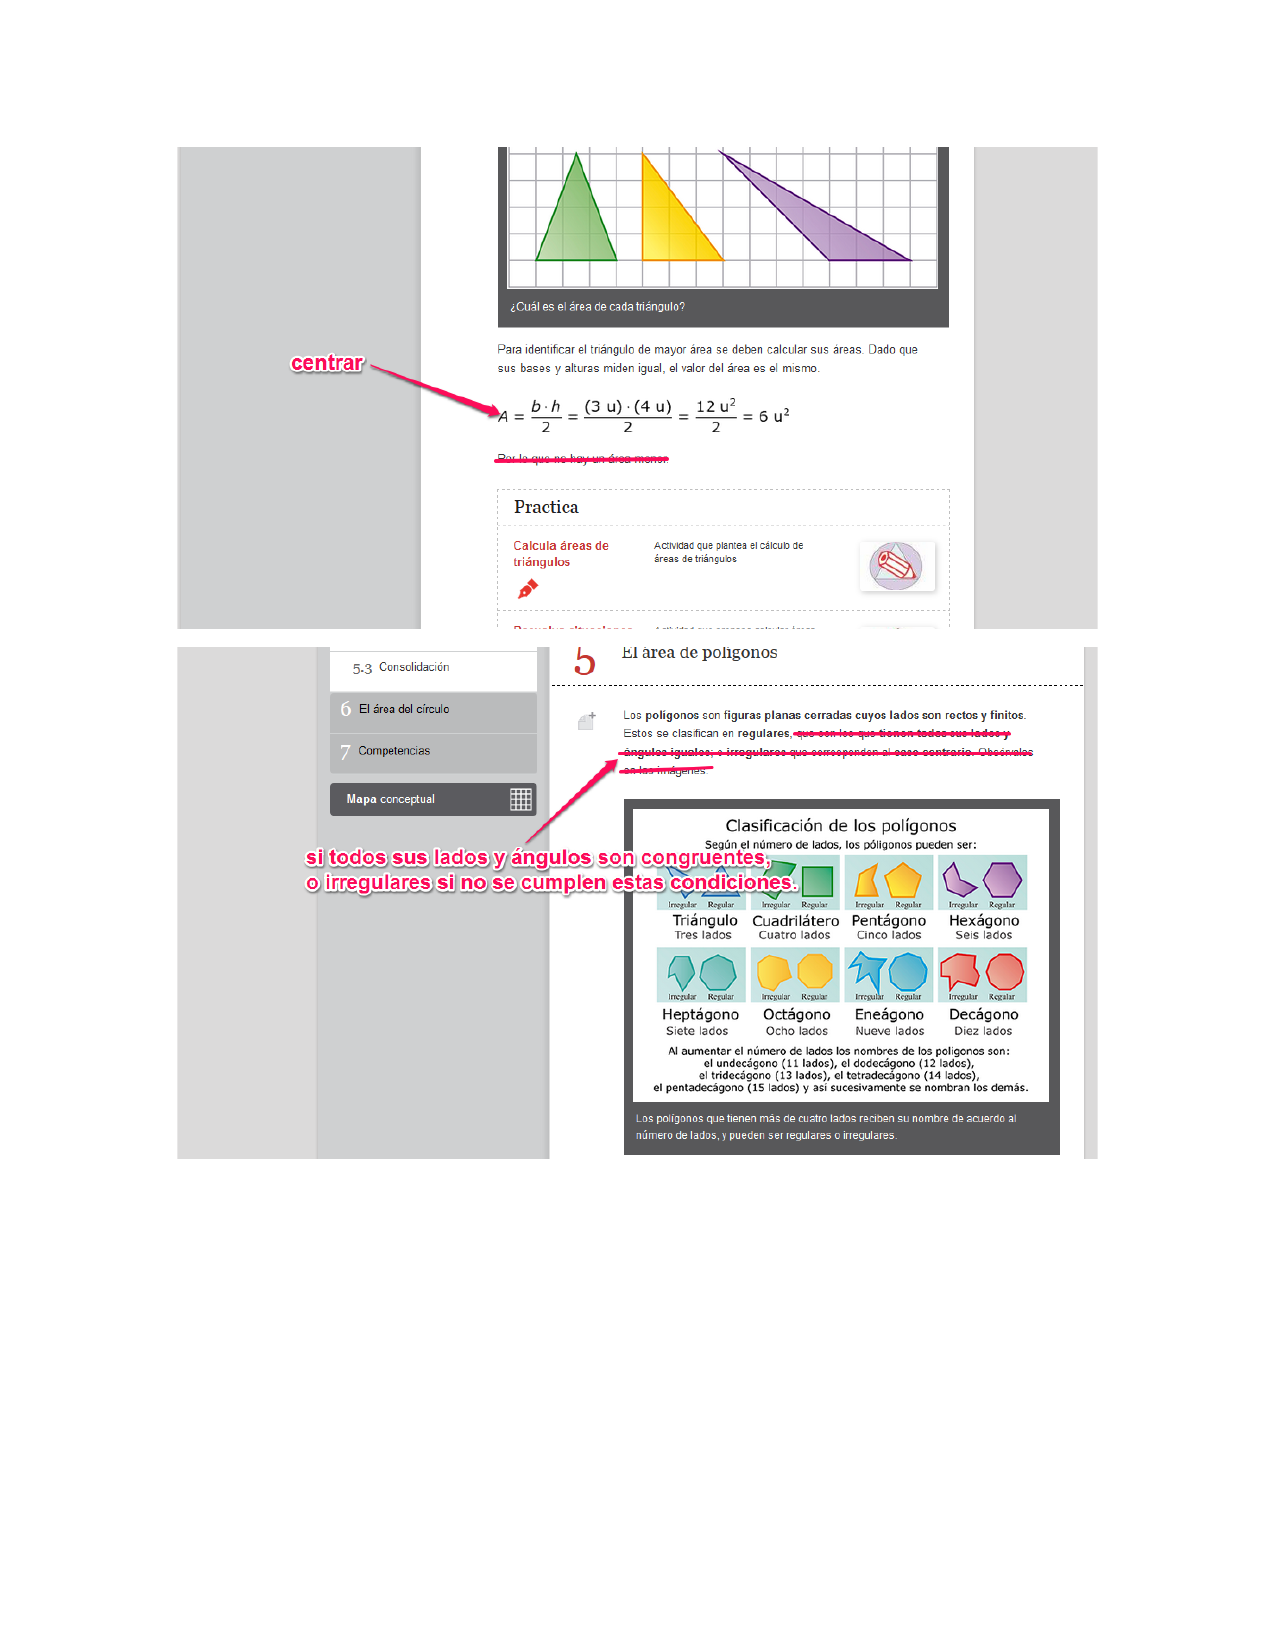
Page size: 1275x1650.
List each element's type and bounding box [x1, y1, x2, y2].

picture [177, 647, 1098, 1159]
picture [177, 147, 1098, 629]
